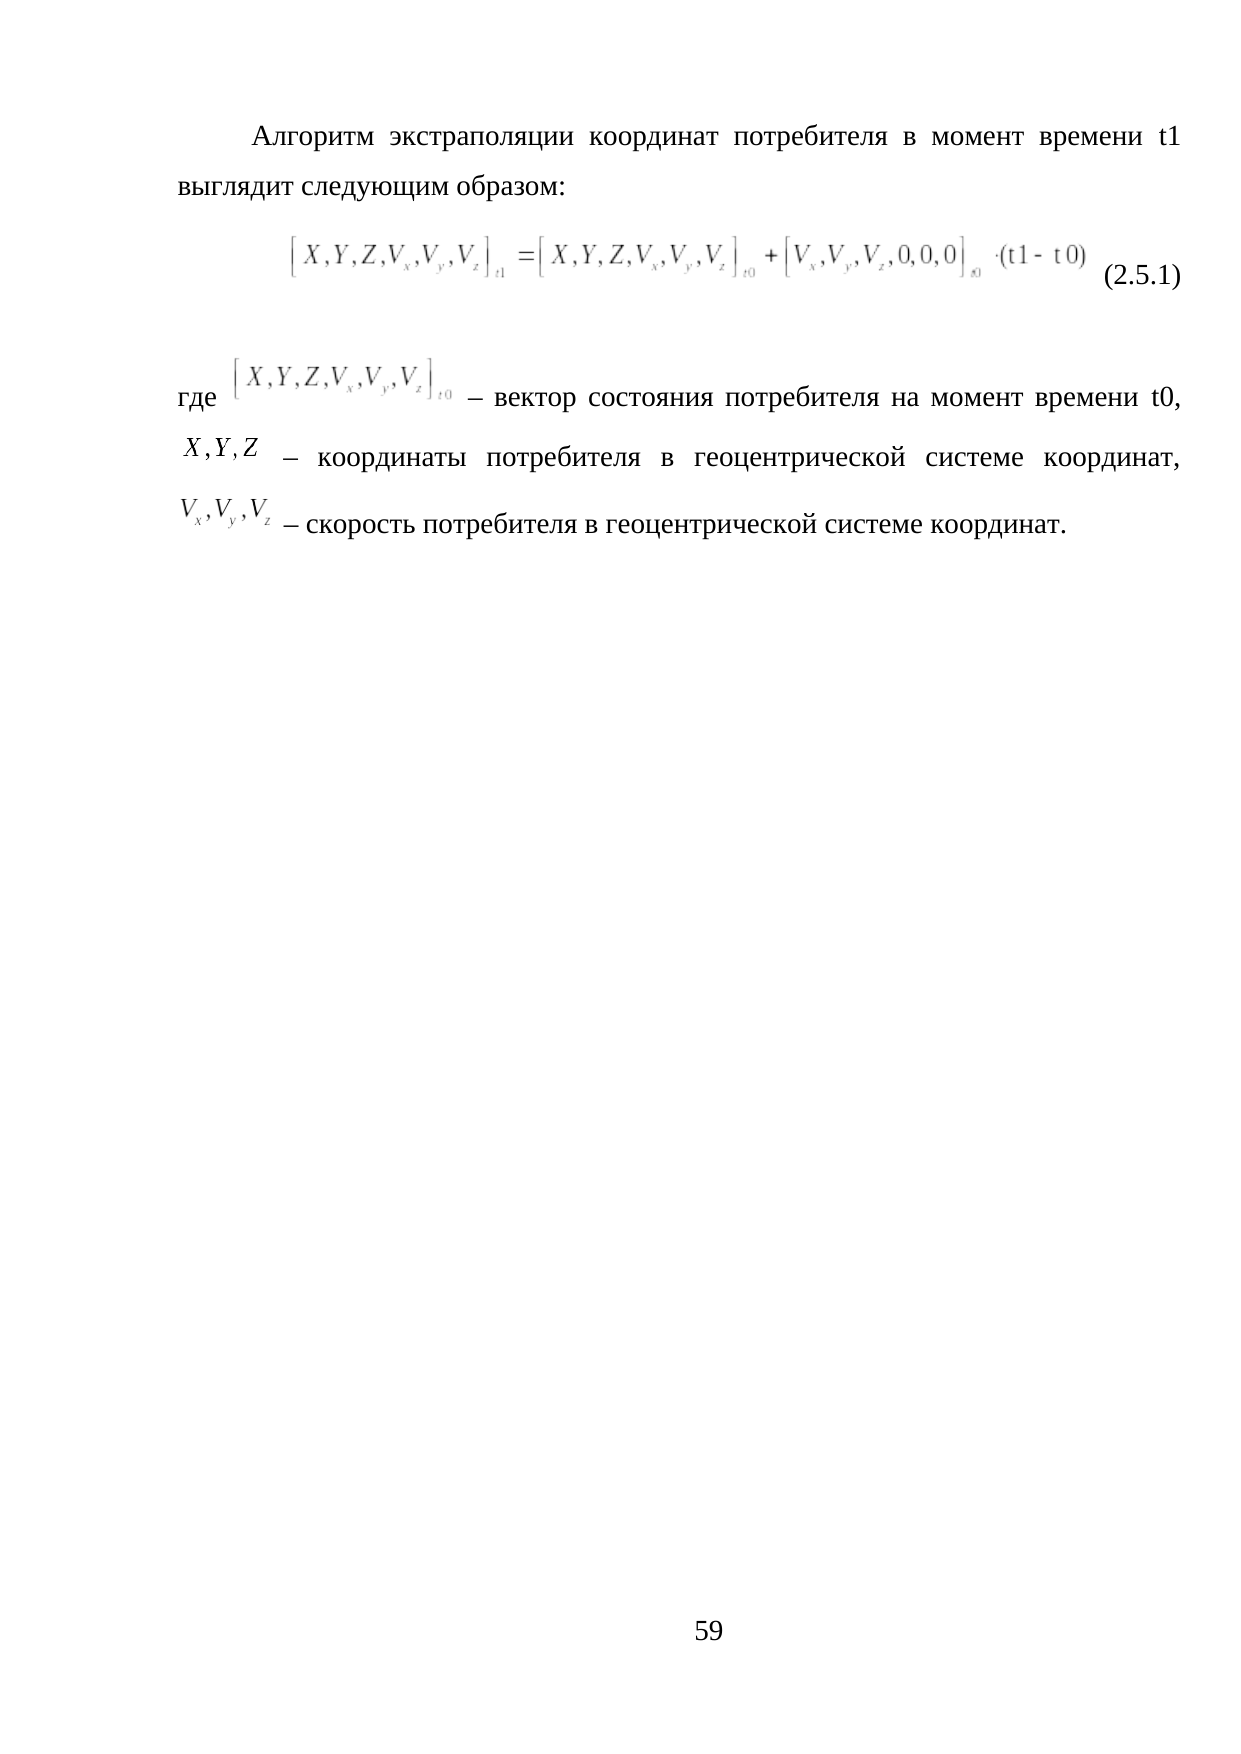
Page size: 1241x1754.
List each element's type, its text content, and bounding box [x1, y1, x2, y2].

text Алгоритм экстраполяции координат потребителя в момент времени t1 выглядит следующим образом: [177, 118, 1181, 202]
text (2.5.1) [177, 231, 1181, 313]
text где – вектор состояния потребителя на момент времени t0, – координаты потребителя в геоцентрической системе координат, – скорость потребителя в геоцентрической системе координат. [177, 353, 1181, 540]
